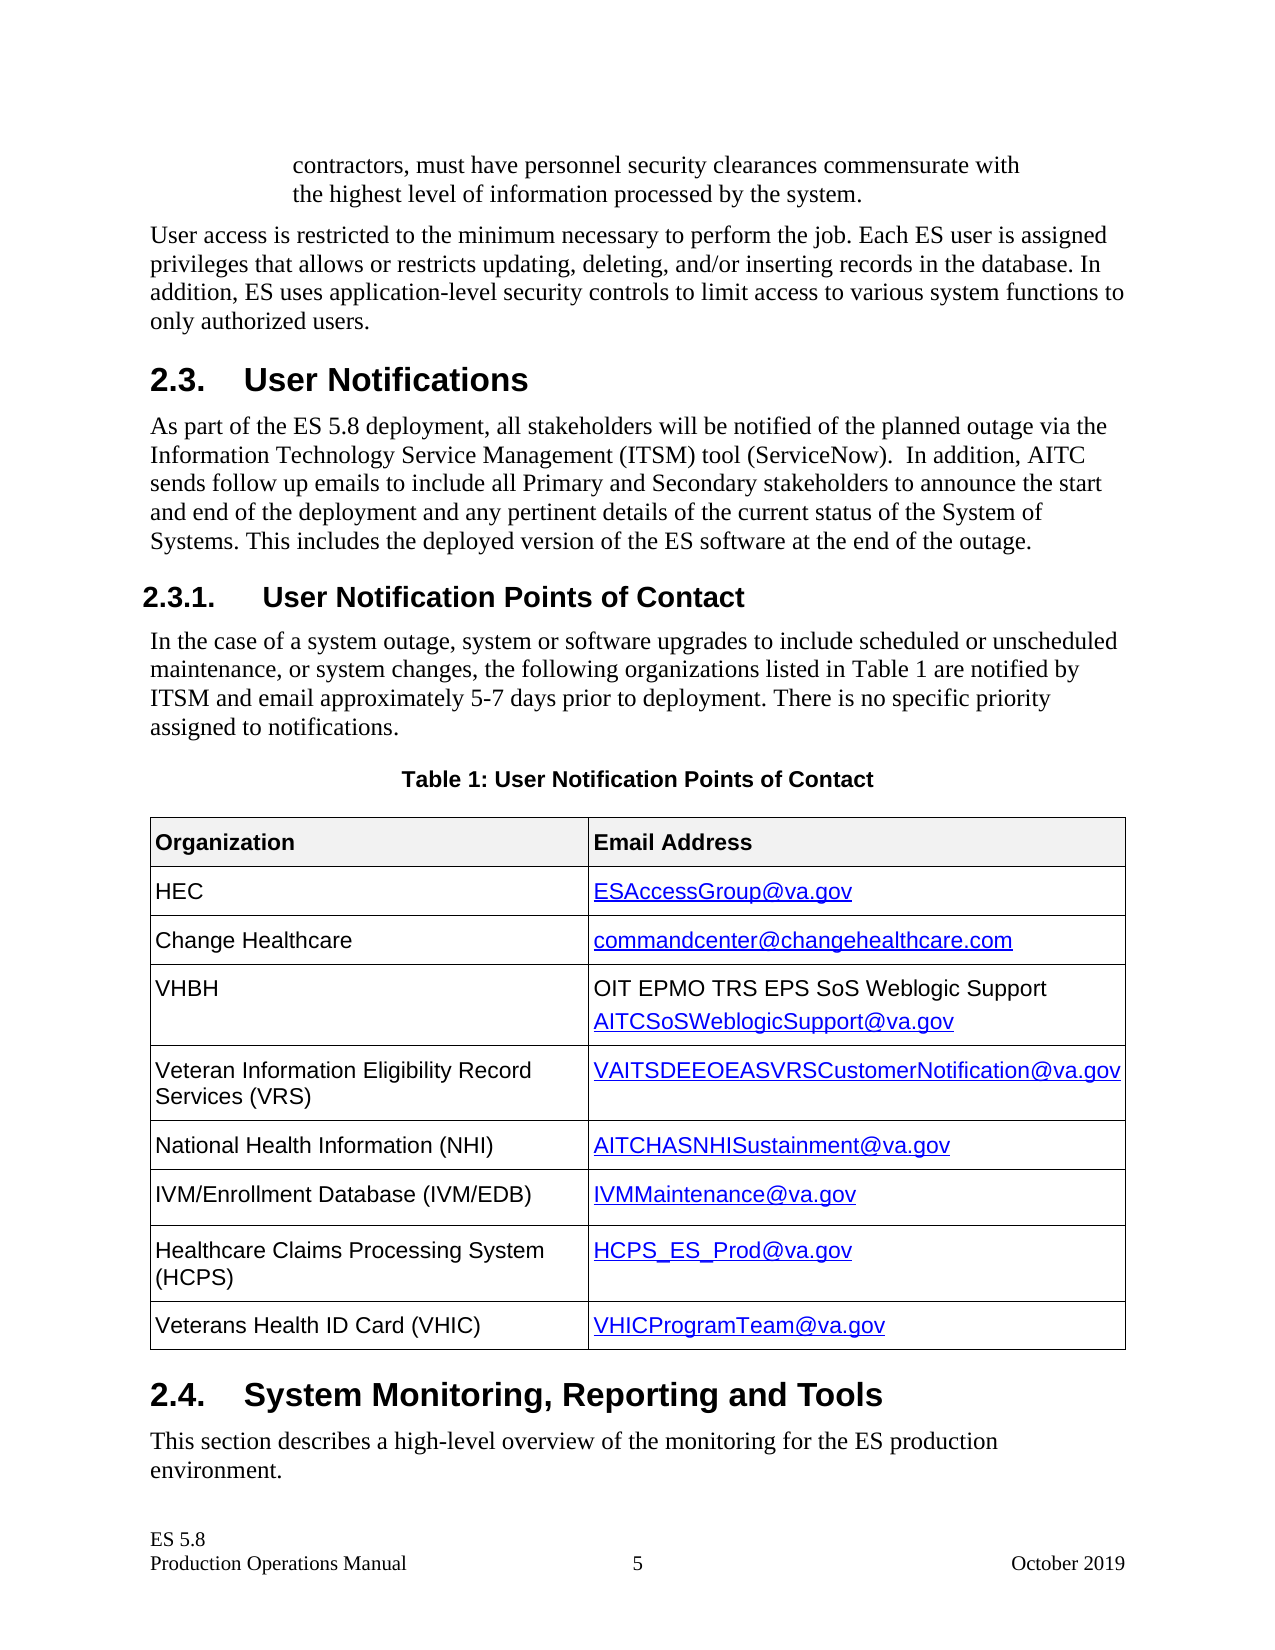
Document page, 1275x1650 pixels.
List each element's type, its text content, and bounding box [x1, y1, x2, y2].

table_cell OIT EPMO TRS EPS SoS Weblogic Support AITCSoSWeblogicSupport@va.gov [589, 965, 1125, 1045]
subtitle System Monitoring, Reporting and Tools [150, 1375, 1125, 1414]
table_cell HCPS_ES_Prod@va.gov [589, 1226, 1125, 1301]
table_cell Change Healthcare [151, 916, 588, 964]
subtitle User Notifications [150, 360, 1125, 398]
table_cell National Health Information (NHI) [151, 1121, 588, 1169]
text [225, 150, 1050, 207]
table_cell commandcenter@changehealthcare.com [589, 916, 1125, 964]
table_cell IVM/Enrollment Database (IVM/EDB) [151, 1170, 588, 1225]
table_cell ESAccessGroup@va.gov [589, 867, 1125, 915]
table_cell IVMMaintenance@va.gov [589, 1170, 1125, 1225]
table_cell VHICProgramTeam@va.gov [589, 1302, 1125, 1349]
table_cell VAITSDEEOEASVRSCustomerNotification@va.gov [589, 1046, 1125, 1120]
text This section describes a high-level overview of the monitoring for the ES production environment. [150, 1426, 1125, 1484]
text Table 1: User Notification Points of Contact [150, 766, 1125, 792]
table_cell Veteran Information Eligibility Record Services (VRS) [151, 1046, 588, 1120]
text As part of the ES 5.8 deployment, all stakeholders will be notified of the planned outage via the Information Technology Service Management (ITSM) tool (ServiceNow). In addition, AITC sends follow up emails to include all Primary and Secondary stakeholders to announce the start and end of the deployment and any pertinent details of the current status of the System of Systems. This includes the deployed version of the ES software at the end of the outage. [150, 411, 1125, 555]
text In the case of a system outage, system or software upgrades to include scheduled or unscheduled maintenance, or system changes, the following organizations listed in Table 1 are notified by ITSM and email approximately 5-7 days prior to deployment. There is no specific priority assigned to notifications. [150, 626, 1125, 741]
text User access is restricted to the minimum necessary to perform the job. Each ES user is assigned privileges that allows or restricts updating, deleting, and/or inserting records in the database. In addition, ES uses application-level security controls to limit access to various system functions to only authorized users. [150, 220, 1125, 335]
table_cell AITCHASNHISustainment@va.gov [589, 1121, 1125, 1169]
table_cell VHBH [151, 965, 588, 1045]
table_cell HEC [151, 867, 588, 915]
subtitle User Notification Points of Contact [142, 580, 1125, 613]
table_header Organization [151, 818, 588, 866]
table_header Email Address [589, 818, 1125, 866]
table_cell Veterans Health ID Card (VHIC) [151, 1302, 588, 1349]
table_cell Healthcare Claims Processing System (HCPS) [151, 1226, 588, 1301]
